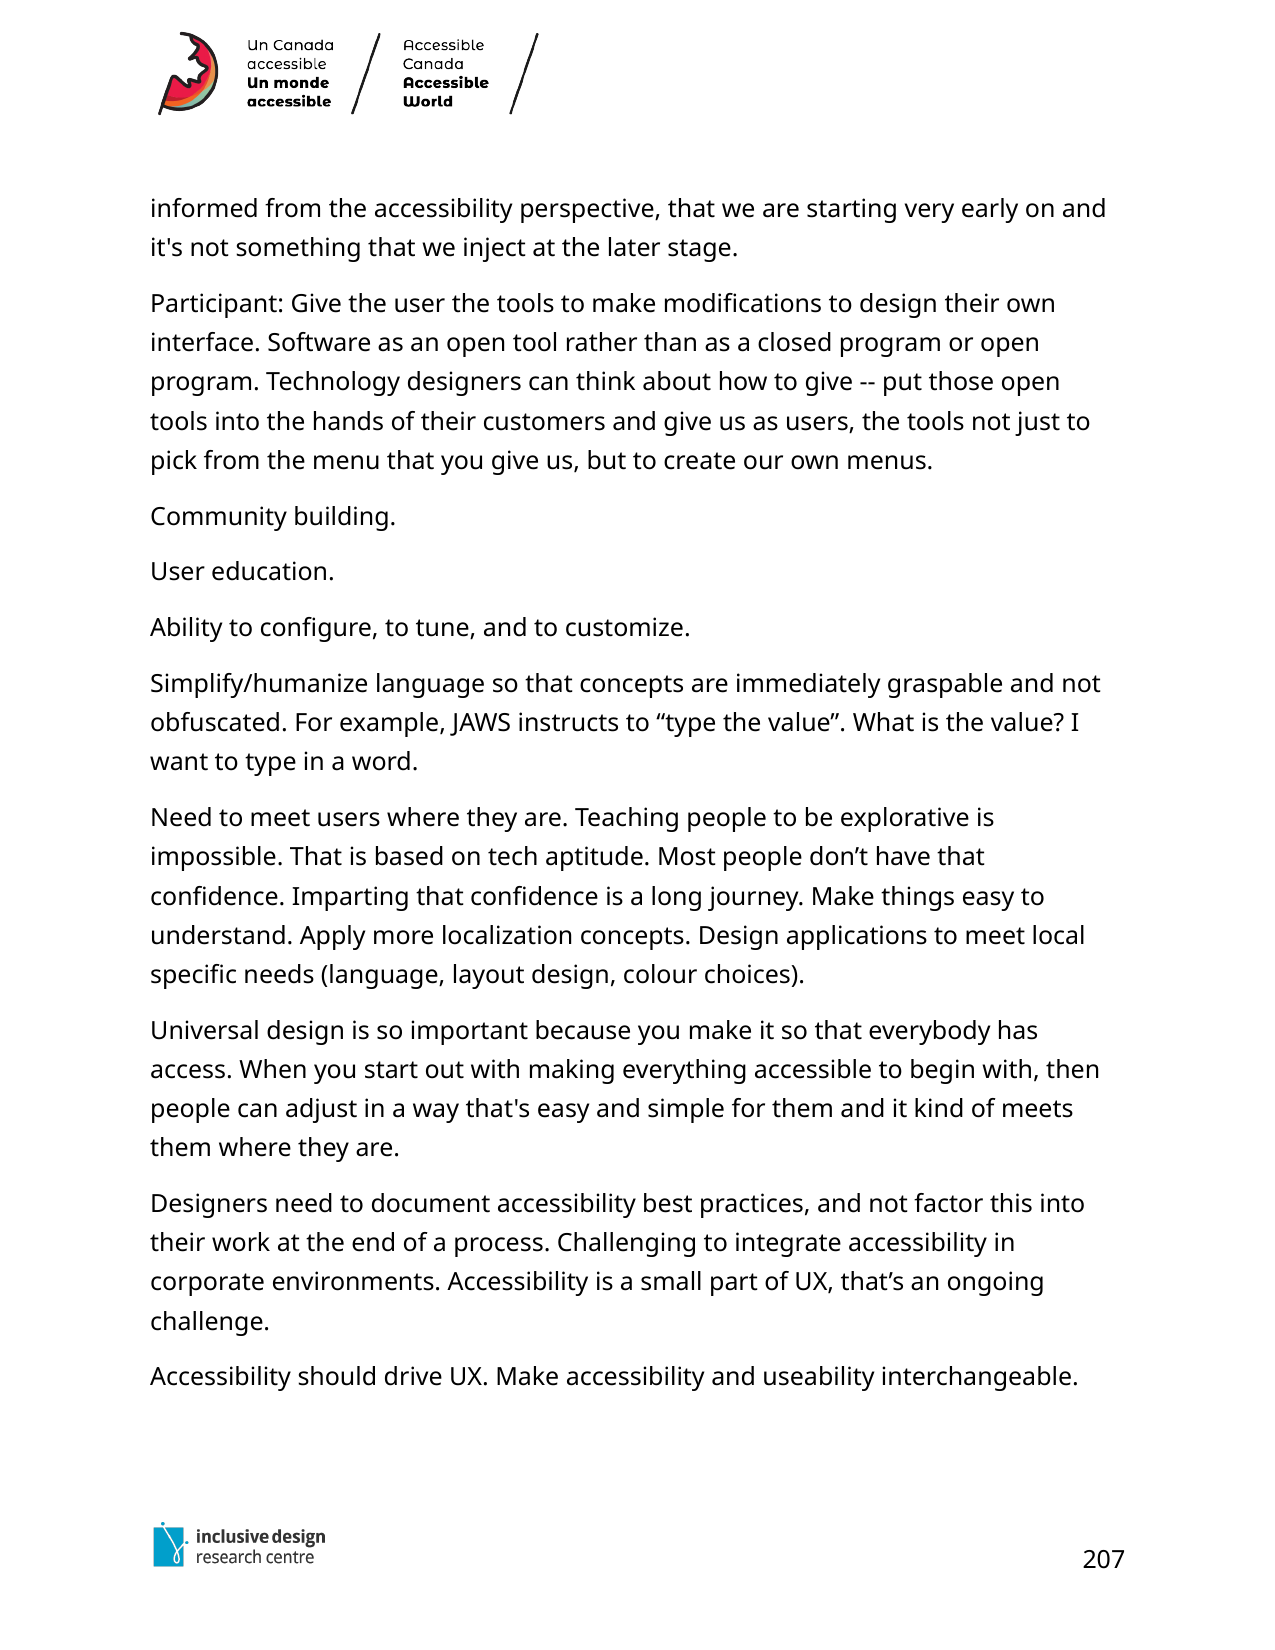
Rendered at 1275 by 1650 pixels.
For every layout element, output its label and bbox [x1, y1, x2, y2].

picture [150, 24, 546, 123]
picture [150, 1520, 340, 1583]
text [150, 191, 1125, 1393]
